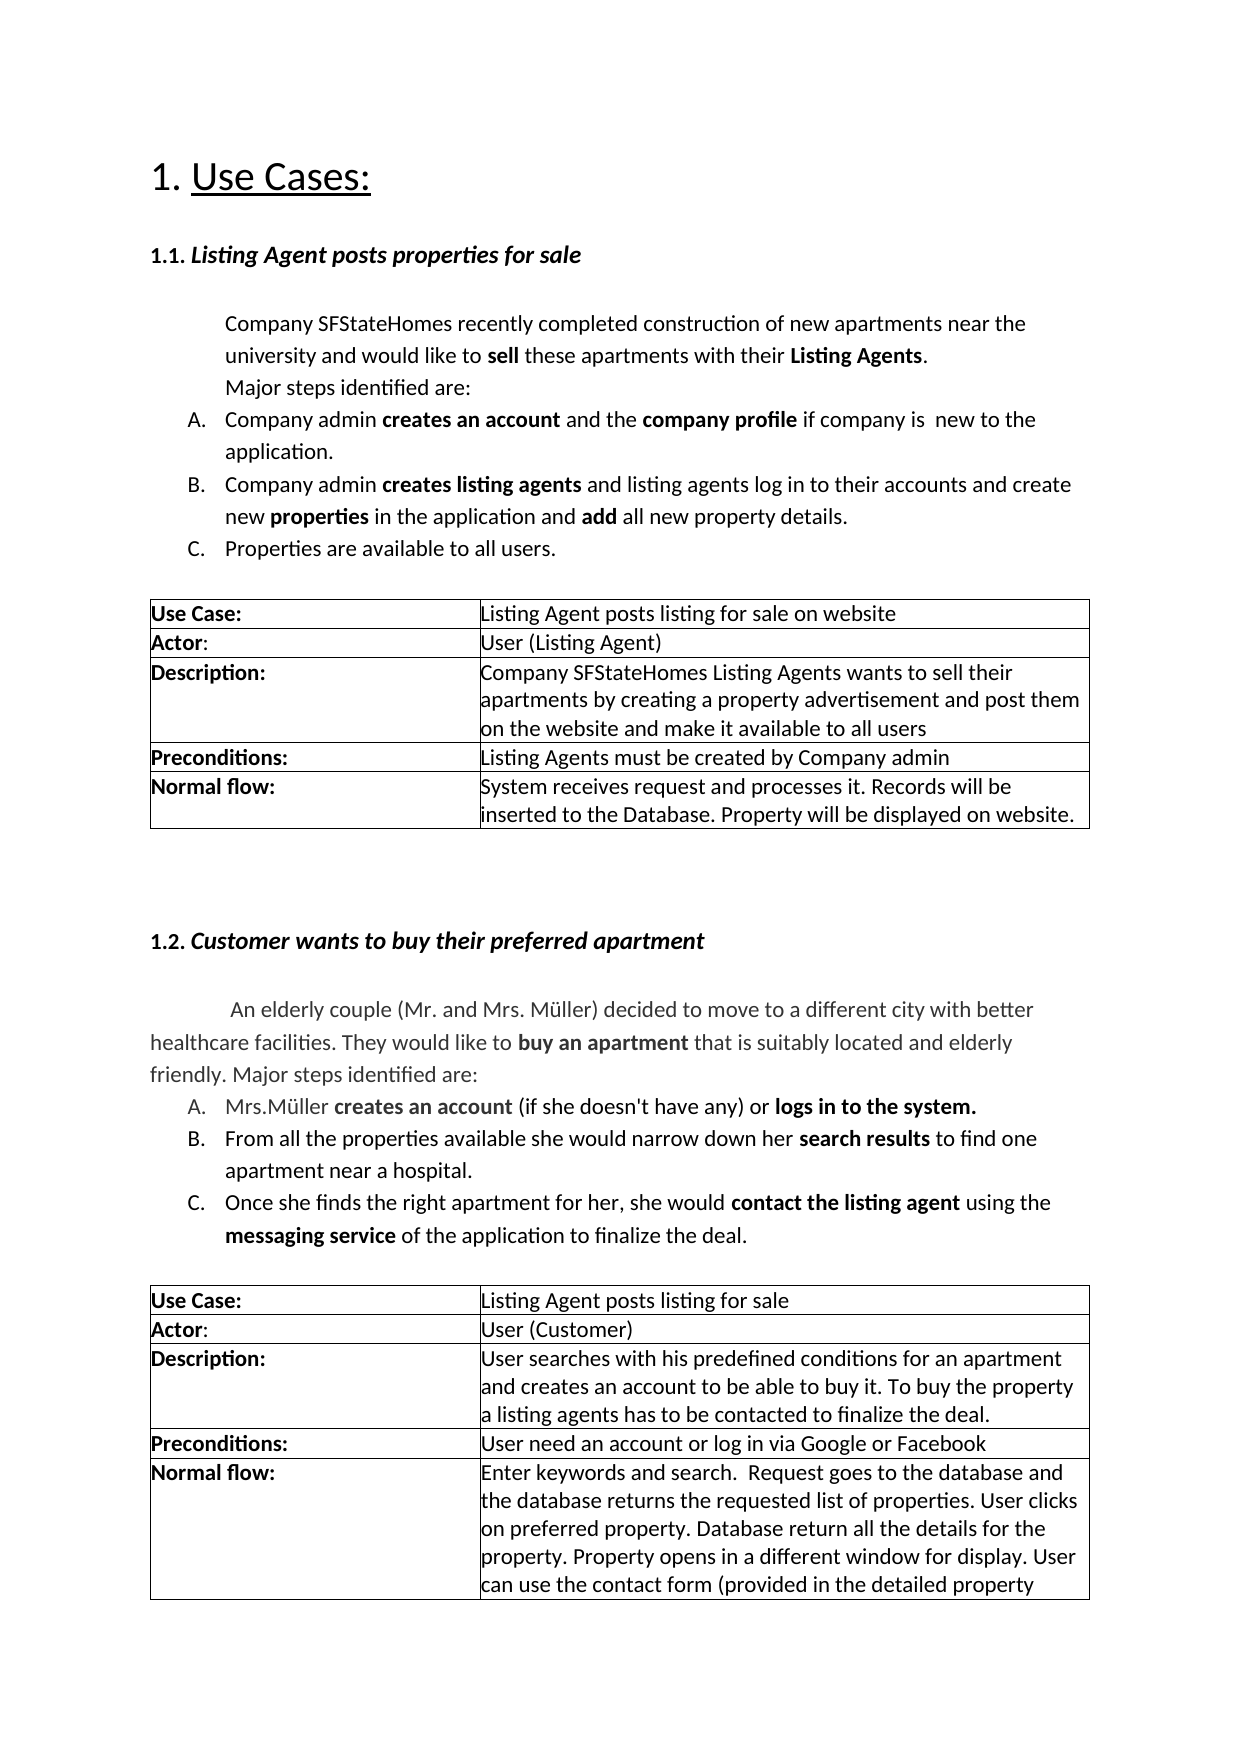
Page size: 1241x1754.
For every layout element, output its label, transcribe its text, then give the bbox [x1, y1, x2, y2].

table_cell Actor: [151, 1315, 480, 1343]
text Company SFStateHomes recently completed construction of new apartments near the university and would like to sell these apartments with their Listing Agents. [225, 309, 1090, 369]
list Mrs.Müller creates an account (if she doesn't have any) or logs in to the system. [518, 1092, 1090, 1120]
table_cell Normal flow: [151, 1459, 480, 1598]
table_cell User need an account or log in via Google or Facebook [481, 1429, 1089, 1457]
table_cell Listing Agents must be created by Company admin [481, 743, 1089, 771]
table_header Use Case: [151, 600, 480, 627]
table_cell Preconditions: [151, 743, 480, 771]
table_cell User searches with his predefined conditions for an apartment and creates an account to be able to buy it. To buy the property a listing agents has to be contacted to finalize the deal. [481, 1344, 1089, 1428]
table_cell Actor: [151, 629, 480, 657]
table_cell User (Customer) [481, 1315, 1089, 1343]
table_cell Company SFStateHomes Listing Agents wants to sell their apartments by creating a property advertisement and post them on the website and make it available to all users [481, 658, 1089, 742]
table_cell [481, 1459, 1089, 1598]
table_cell Description: [151, 658, 480, 742]
text An elderly couple (Mr. and Mrs. Müller) decided to move to a different city with better healthcare facilities. They would like to buy an apartment that is suitably located and elderly friendly. Major steps identified are: [150, 995, 1090, 1088]
subtitle 1. Use Cases: [150, 150, 1090, 201]
list Once she finds the right apartment for her, she would contact the listing agent using the messaging service of the application to finalize the deal. [187, 1188, 1090, 1249]
list Company admin creates listing agents and listing agents log in to their accounts and create new properties in the application and add all new property details. [187, 470, 1090, 530]
table_header Use Case: [151, 1286, 480, 1314]
table_cell Normal flow: [151, 772, 480, 828]
table_header Listing Agent posts listing for sale on website [481, 600, 1089, 627]
table_cell Preconditions: [151, 1429, 480, 1457]
table_cell System receives request and processes it. Records will be inserted to the Database. Property will be displayed on website. [481, 772, 1089, 828]
text 1.2. Customer wants to buy their preferred apartment [150, 925, 1090, 956]
list Properties are available to all users. [187, 534, 1090, 562]
text 1.1. Listing Agent posts properties for sale [150, 239, 1090, 269]
table_cell User (Listing Agent) [481, 629, 1089, 657]
table_header Listing Agent posts listing for sale [481, 1286, 1089, 1314]
table_cell Description: [151, 1344, 480, 1428]
list From all the properties available she would narrow down her search results to find one apartment near a hospital. [187, 1124, 1090, 1184]
list Company admin creates an account and the company profile if company is new to the application. [187, 405, 1090, 466]
text Major steps identified are: [150, 373, 1090, 401]
